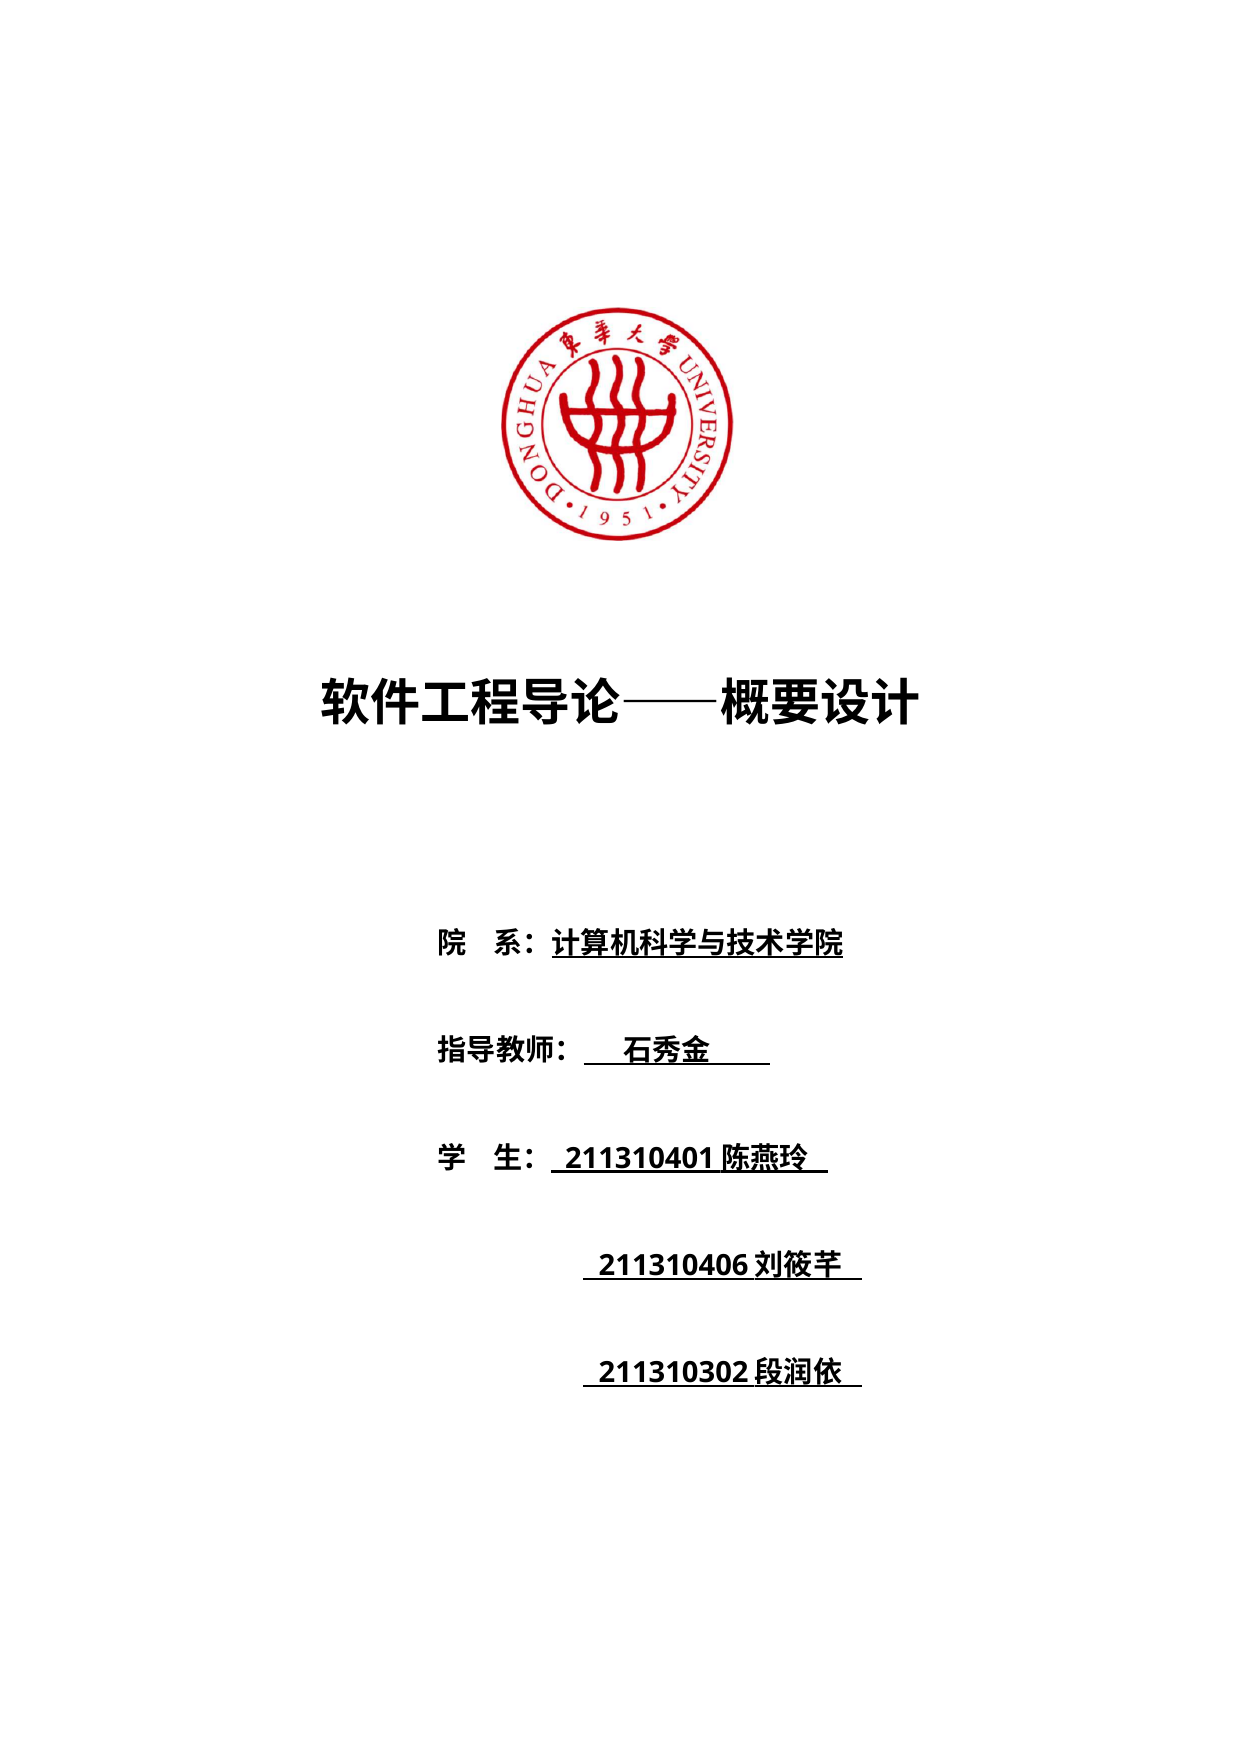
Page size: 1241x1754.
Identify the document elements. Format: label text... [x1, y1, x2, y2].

text 211310406刘筱芊 [187, 1230, 1053, 1295]
text 软件工程导论——概要设计 [187, 649, 1053, 747]
text 学 生： 211310401陈燕玲 [187, 1123, 1053, 1188]
text 院 系：计算机科学与技术学院 [187, 908, 1053, 973]
picture [484, 292, 756, 559]
text 211310302段润依 [187, 1338, 1053, 1403]
text 指导教师： 石秀金 [187, 1016, 1053, 1081]
